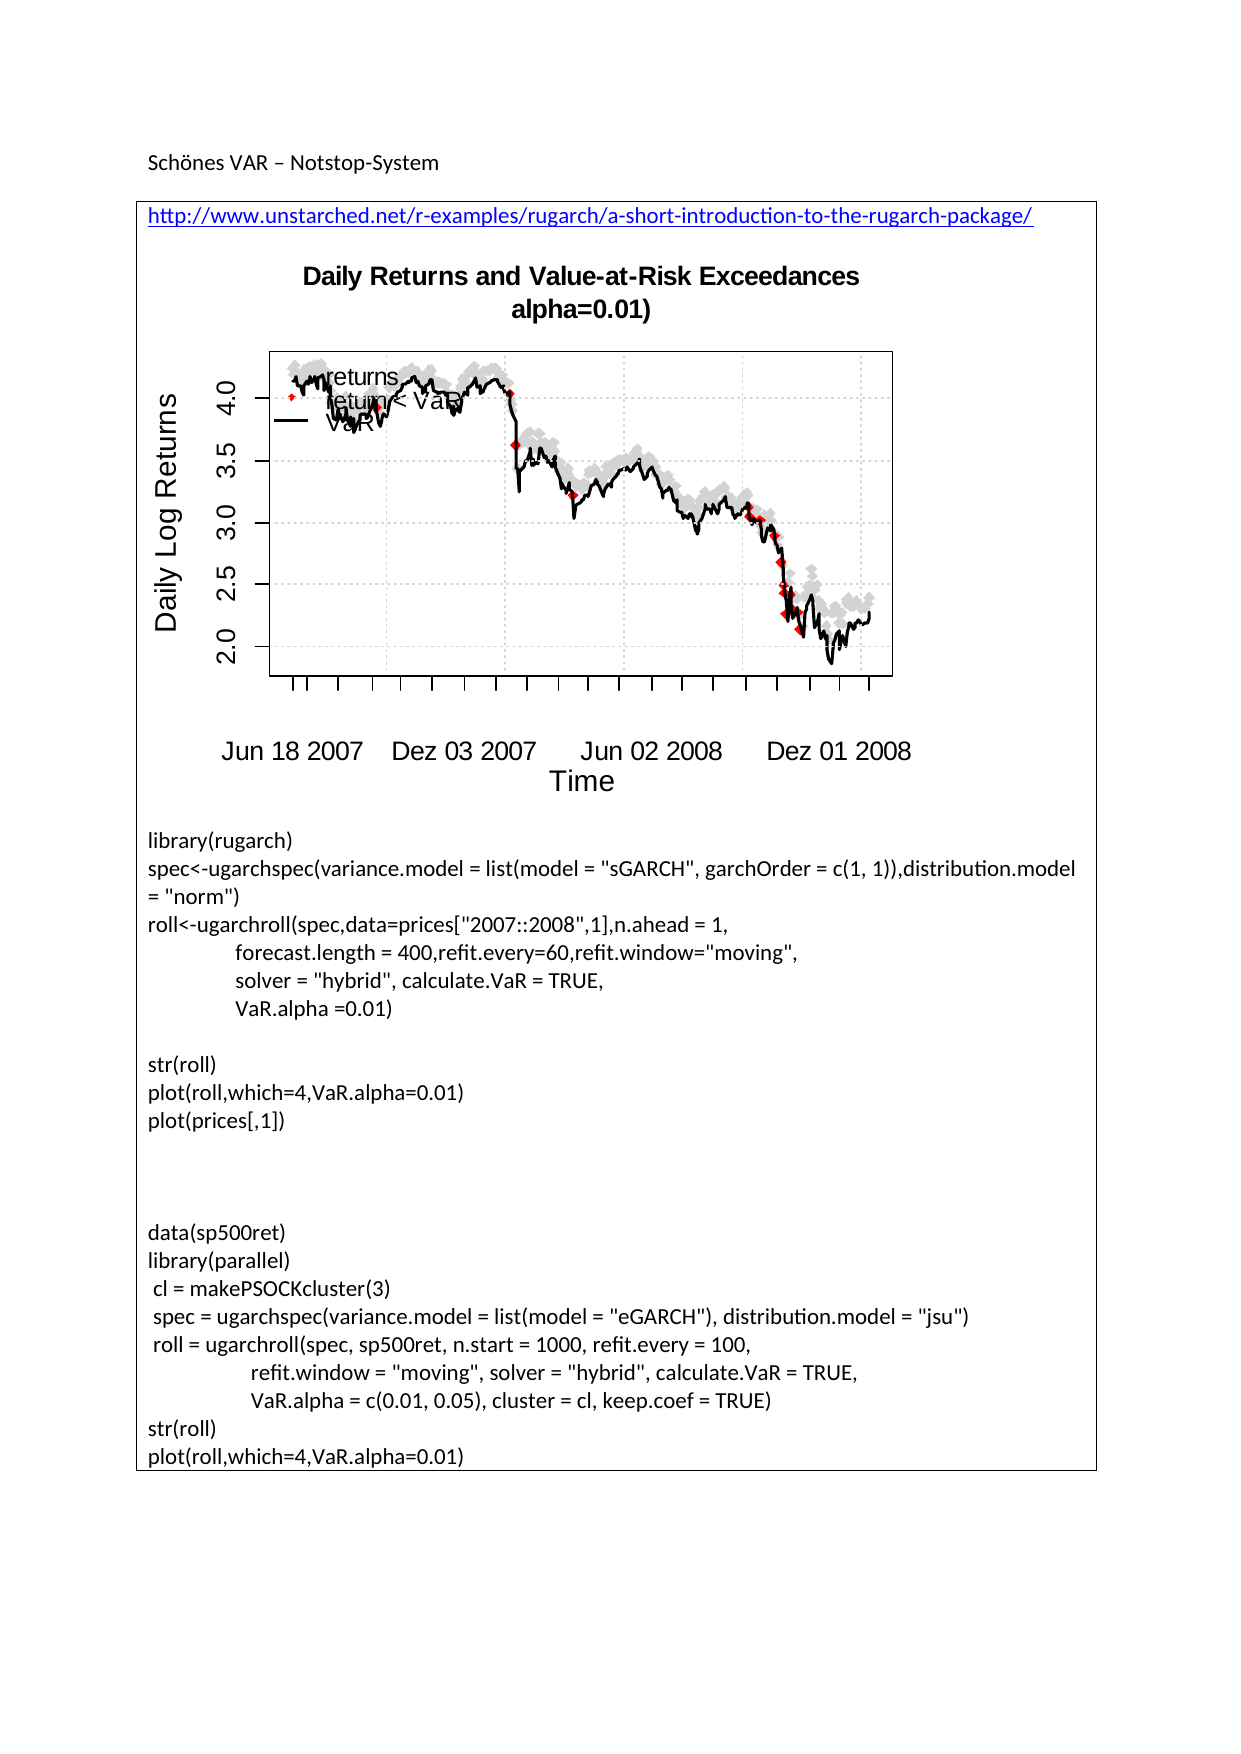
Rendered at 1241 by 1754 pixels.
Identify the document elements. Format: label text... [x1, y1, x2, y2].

table_header http://www.unstarched.net/r-examples/rugarch/a-short-introduction-to-the-rugarch-package/ library(rugarch) spec<-ugarchspec(variance.model = list(model = "sGARCH", garchOrder = c(1, 1)),distribution.model = "norm") roll<-ugarchroll(spec,data=prices["2007::2008",1],n.ahead = 1, forecast.length = 400,refit.every=60,refit.window="moving", solver = "hybrid", calculate.VaR = TRUE, VaR.alpha =0.01) str(roll) plot(roll,which=4,VaR.alpha=0.01) plot(prices[,1]) data(sp500ret) library(parallel) cl = makePSOCKcluster(3) spec = ugarchspec(variance.model = list(model = "eGARCH"), distribution.model = "jsu") roll = ugarchroll(spec, sp500ret, n.start = 1000, refit.every = 100, refit.window = "moving", solver = "hybrid", calculate.VaR = TRUE, VaR.alpha = c(0.01, 0.05), cluster = cl, keep.coef = TRUE) str(roll) plot(roll,which=4,VaR.alpha=0.01) [137, 202, 1096, 1470]
text Schönes VAR – Notstop-System [148, 148, 1093, 176]
